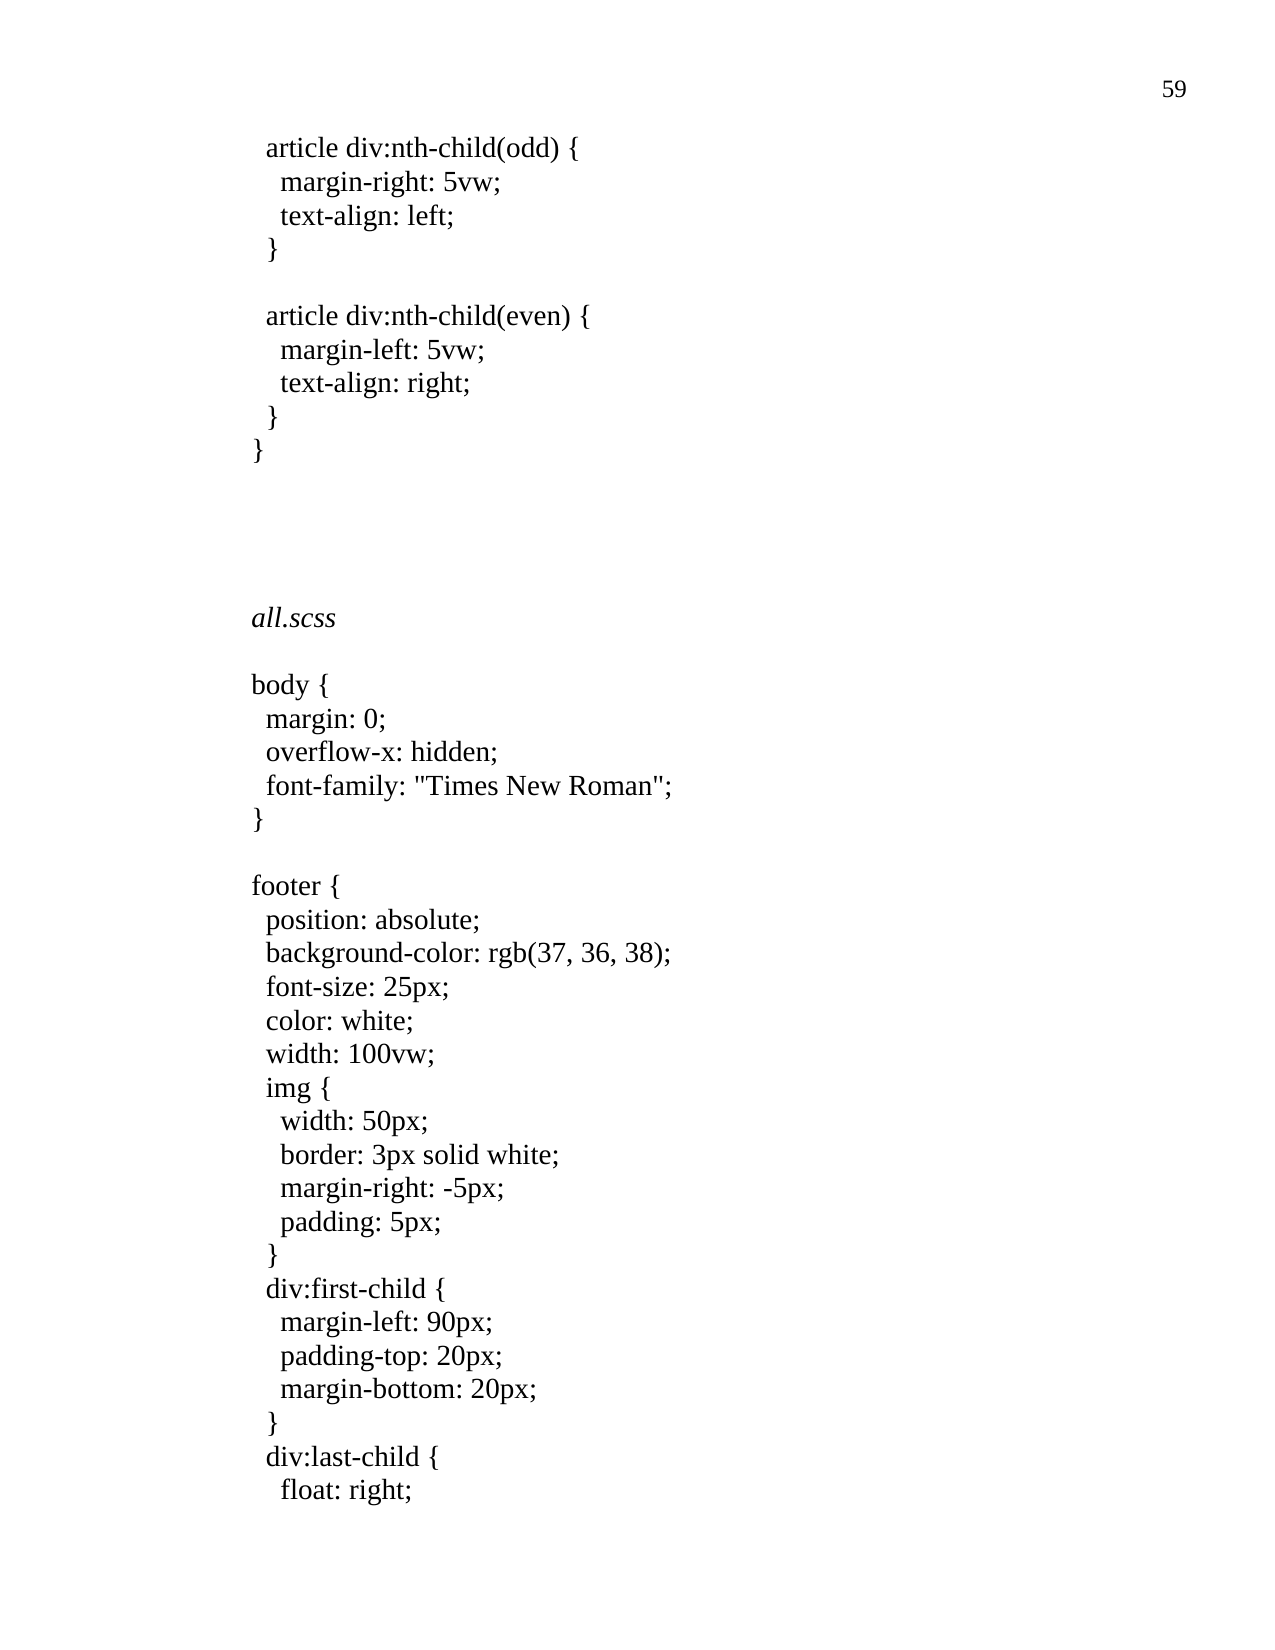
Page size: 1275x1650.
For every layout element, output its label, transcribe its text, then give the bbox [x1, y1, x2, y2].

text float: right; [177, 1472, 1186, 1506]
text } [177, 801, 1186, 835]
text article div:nth-child(odd) { [177, 131, 1186, 164]
text div:last-child { [177, 1439, 1186, 1472]
text font-family: "Times New Roman"; [177, 768, 1186, 801]
text margin-left: 5vw; [177, 332, 1186, 365]
text img { [177, 1070, 1186, 1103]
text } [177, 231, 1186, 265]
text body { [177, 667, 1186, 701]
text margin-bottom: 20px; [177, 1372, 1186, 1405]
text text-align: right; [177, 365, 1186, 399]
text all.scss [177, 600, 1186, 634]
text margin-right: 5vw; [177, 164, 1186, 198]
text } [177, 1237, 1186, 1271]
text font-size: 25px; [177, 969, 1186, 1003]
text text-align: left; [177, 198, 1186, 231]
text padding-top: 20px; [177, 1338, 1186, 1372]
text overflow-x: hidden; [177, 734, 1186, 768]
text color: white; [177, 1003, 1186, 1036]
text width: 100vw; [177, 1036, 1186, 1070]
text article div:nth-child(even) { [177, 298, 1186, 332]
text border: 3px solid white; [177, 1137, 1186, 1170]
text } [177, 432, 1186, 466]
text position: absolute; [177, 902, 1186, 936]
text background-color: rgb(37, 36, 38); [177, 936, 1186, 969]
text footer { [177, 868, 1186, 902]
text } [177, 399, 1186, 432]
text } [177, 1405, 1186, 1439]
text margin: 0; [177, 701, 1186, 734]
text margin-right: -5px; [177, 1170, 1186, 1204]
text div:first-child { [177, 1271, 1186, 1304]
text margin-left: 90px; [177, 1304, 1186, 1338]
text width: 50px; [177, 1103, 1186, 1137]
text padding: 5px; [177, 1204, 1186, 1237]
